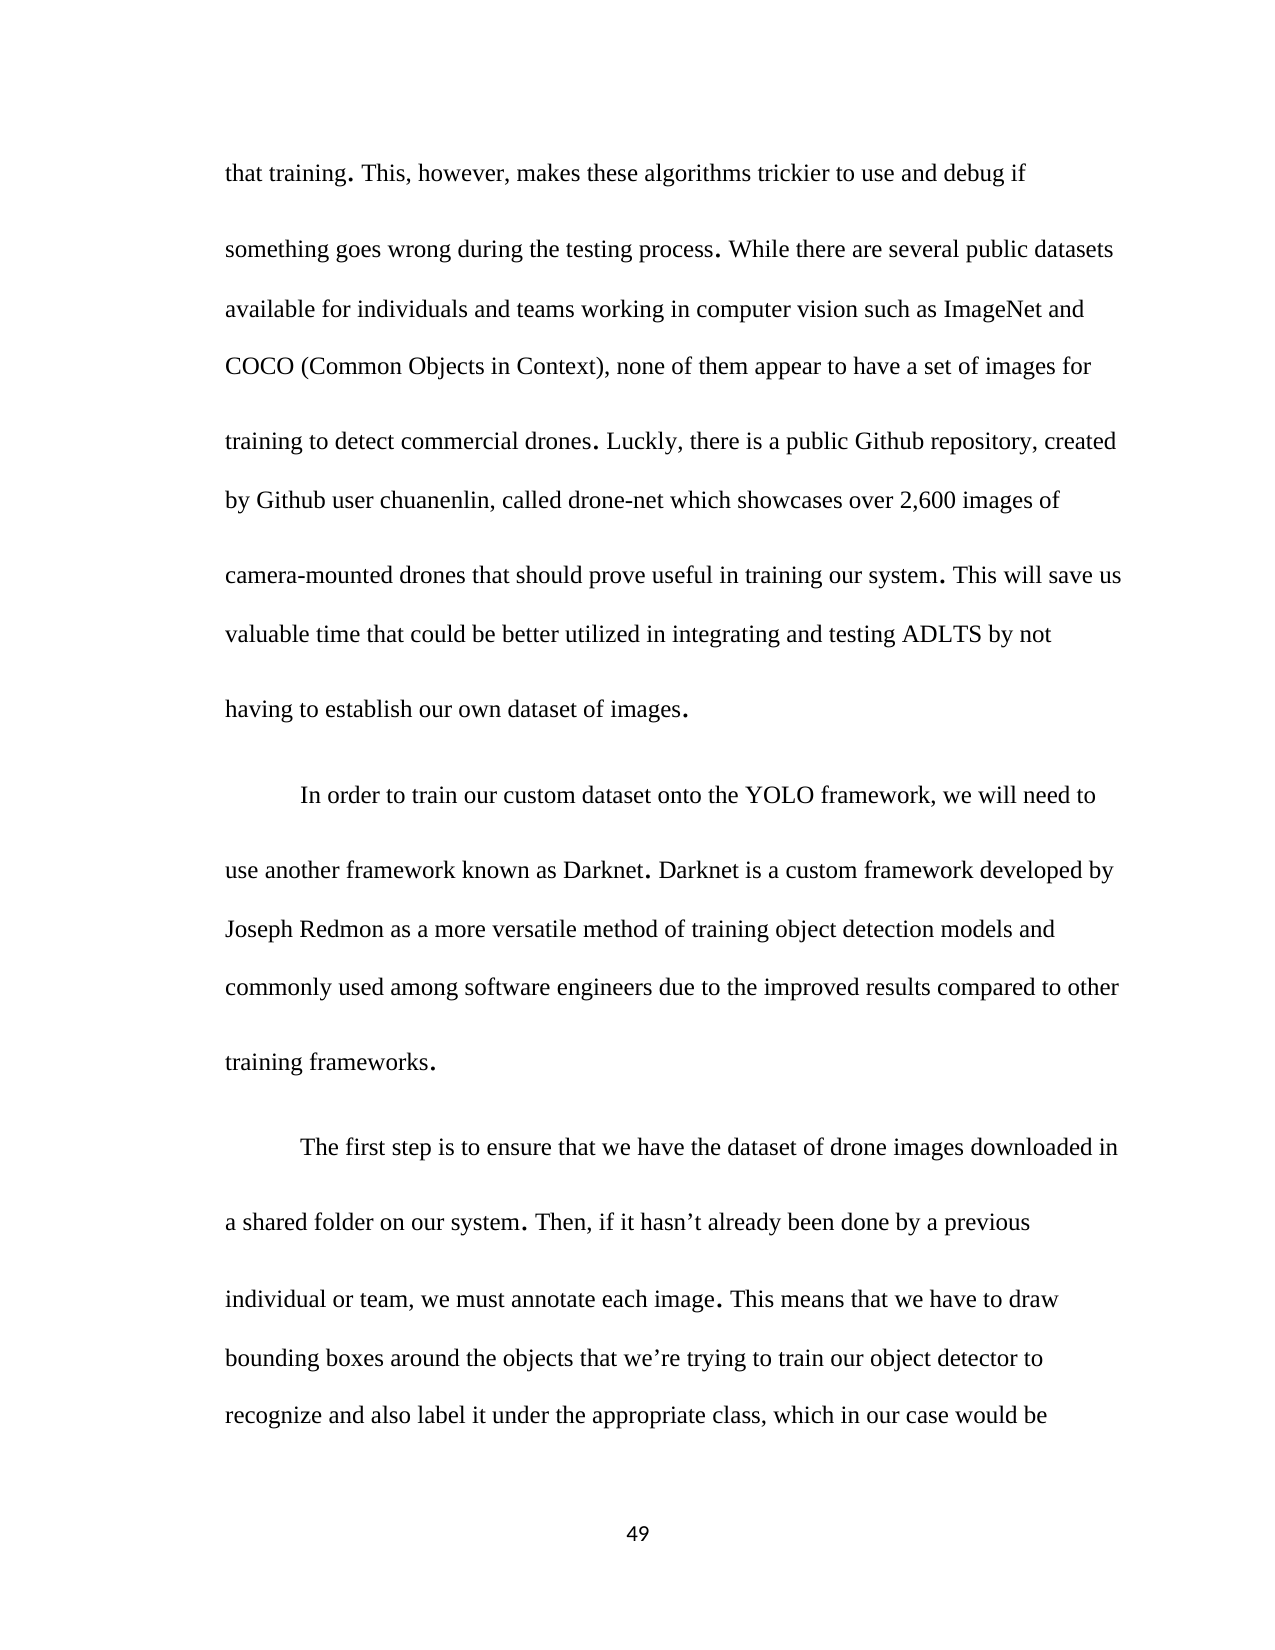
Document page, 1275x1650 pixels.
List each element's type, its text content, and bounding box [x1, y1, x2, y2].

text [225, 1132, 1125, 1429]
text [225, 150, 1125, 725]
text In order to train our custom dataset onto the YOLO framework, we will need to use another framework known as Darknet. Darknet is a custom framework developed by Joseph Redmon as a more versatile method of training object detection models and commonly used among software engineers due to the improved results compared to other training frameworks. [225, 780, 1125, 1077]
